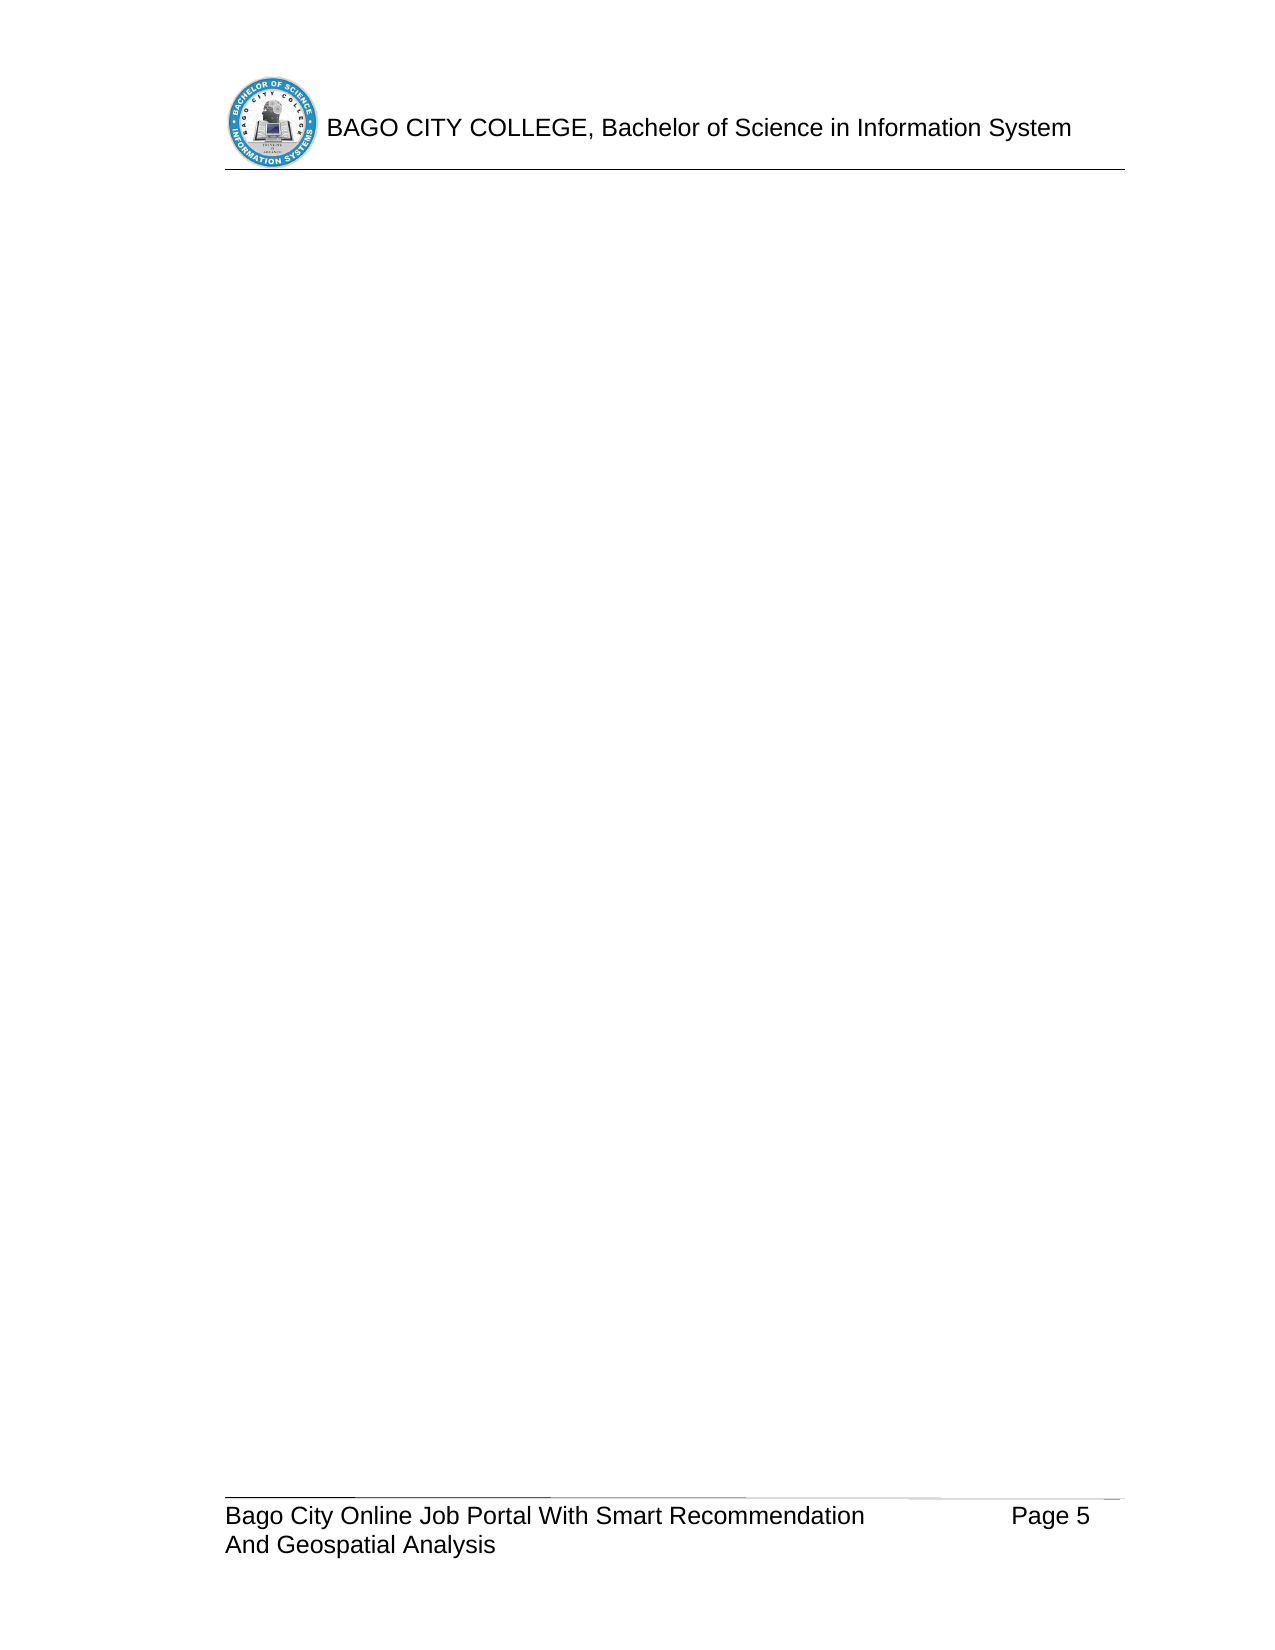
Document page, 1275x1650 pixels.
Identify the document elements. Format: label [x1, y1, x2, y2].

picture [225, 75, 320, 169]
